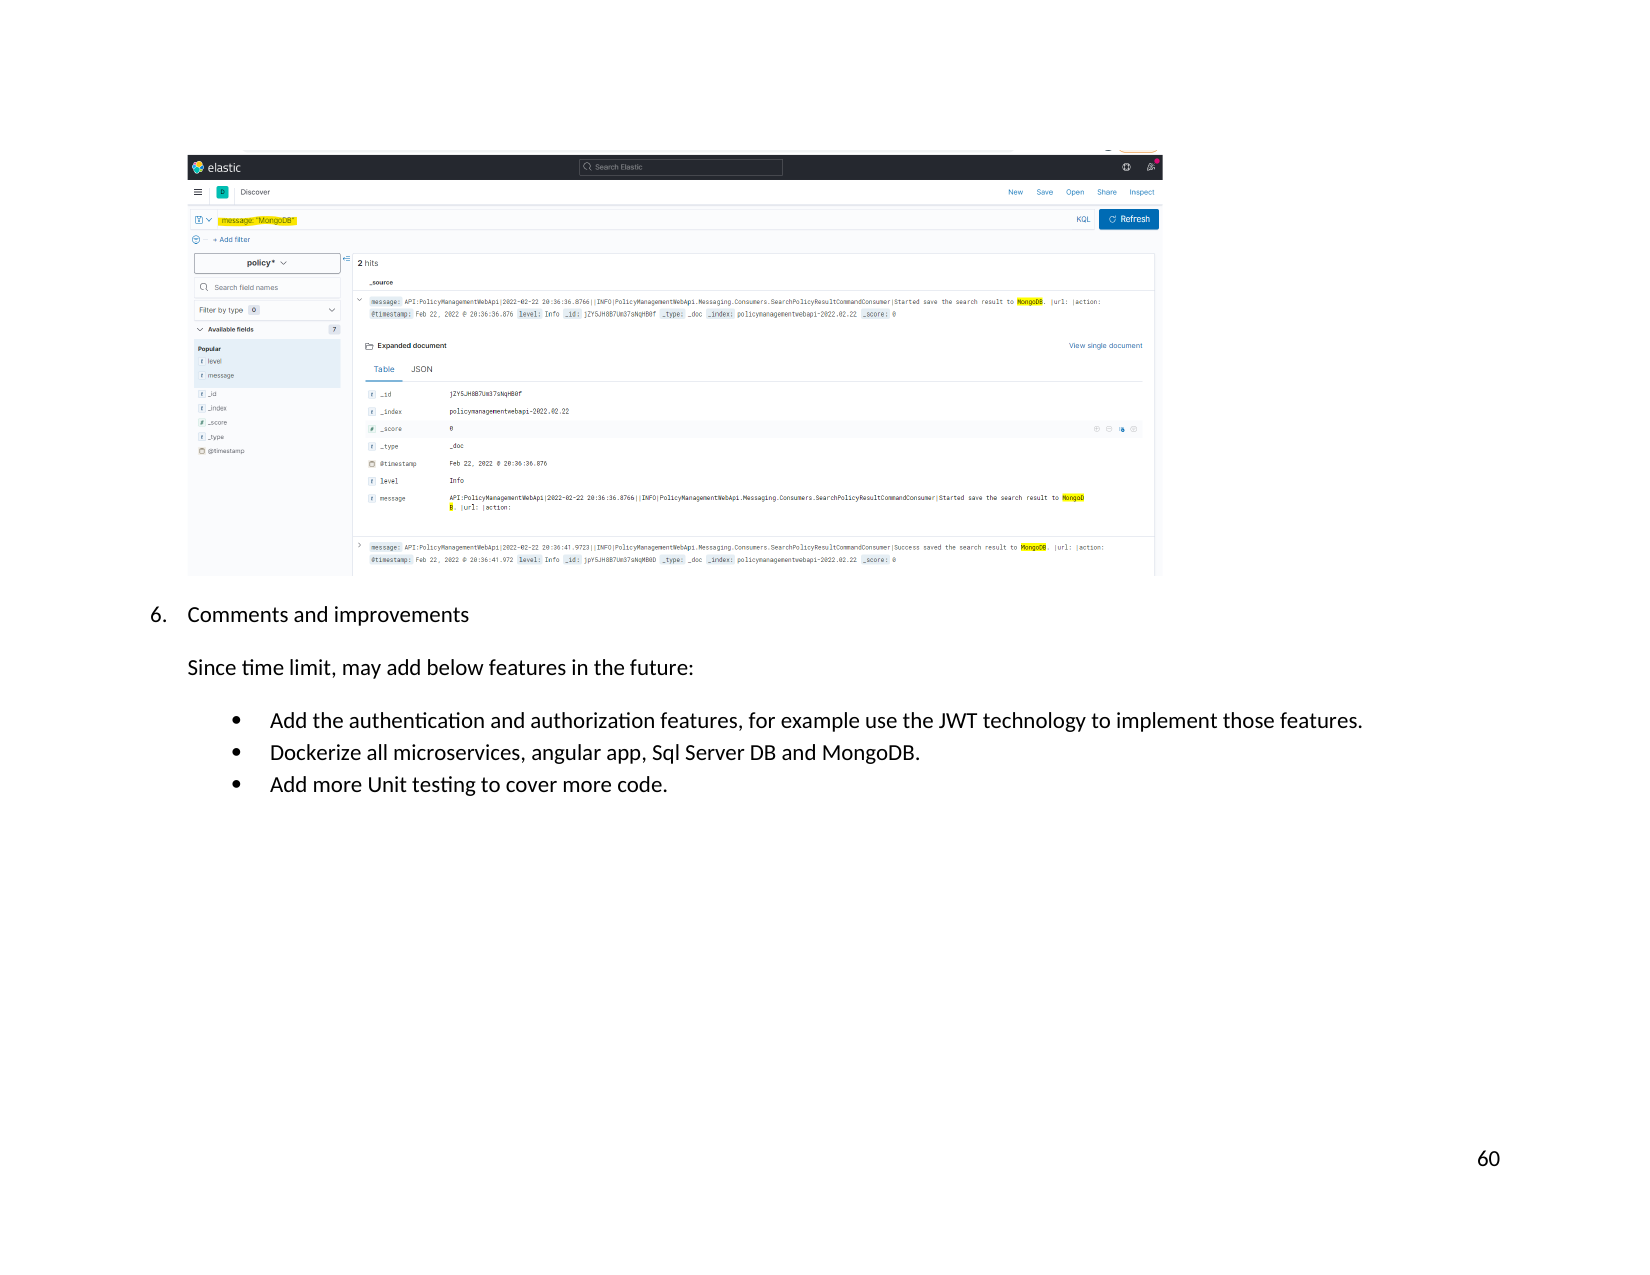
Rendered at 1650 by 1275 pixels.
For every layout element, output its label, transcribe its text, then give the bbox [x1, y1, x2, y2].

picture [187, 150, 1163, 576]
list Add more Unit testing to cover more code. [232, 771, 1500, 799]
list Add the authentication and authorization features, for example use the JWT technology to implement those features. [232, 706, 1500, 734]
list Comments and improvements [150, 600, 1500, 628]
list Dockerize all microservices, angular app, Sql Server DB and MongoDB. [232, 738, 1500, 766]
text Since time limit, may add below features in the future: [187, 653, 1500, 681]
